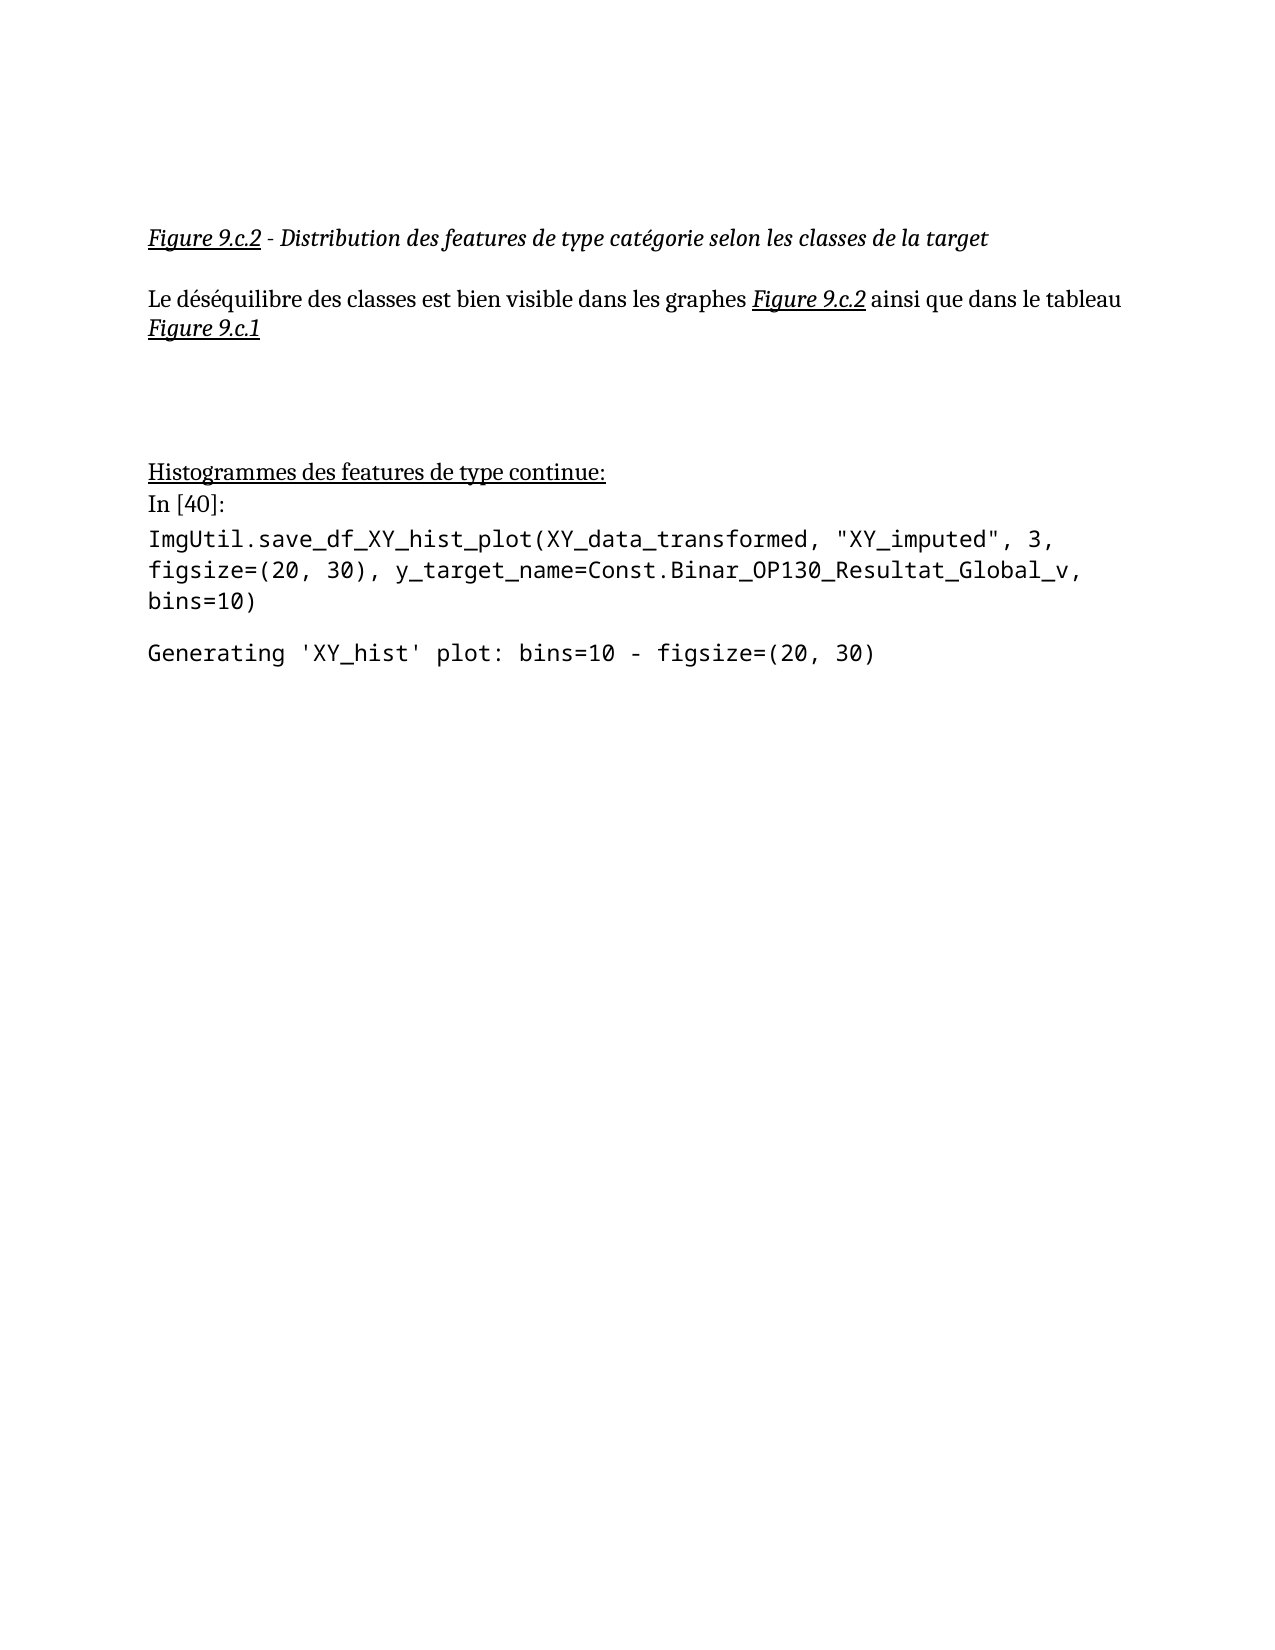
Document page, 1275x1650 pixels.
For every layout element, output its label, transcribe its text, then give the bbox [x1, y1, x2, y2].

text In [40]: [148, 490, 1127, 519]
text ImgUtil.save_df_XY_hist_plot(XY_data_transformed, "XY_imputed", 3, figsize=(20, 30), y_target_name=Const.Binar_OP130_Resultat_Global_v, bins=10) [148, 523, 1127, 616]
text Le déséquilibre des classes est bien visible dans les graphes Figure 9.c.2 ainsi que dans le tableau Figure 9.c.1 Histogrammes des features de type continue: [148, 256, 1127, 486]
text Generating 'XY_hist' plot: bins=10 - figsize=(20, 30) [148, 637, 1127, 668]
text Figure 9.c.2 - Distribution des features de type catégorie selon les classes de la target [148, 224, 1127, 253]
